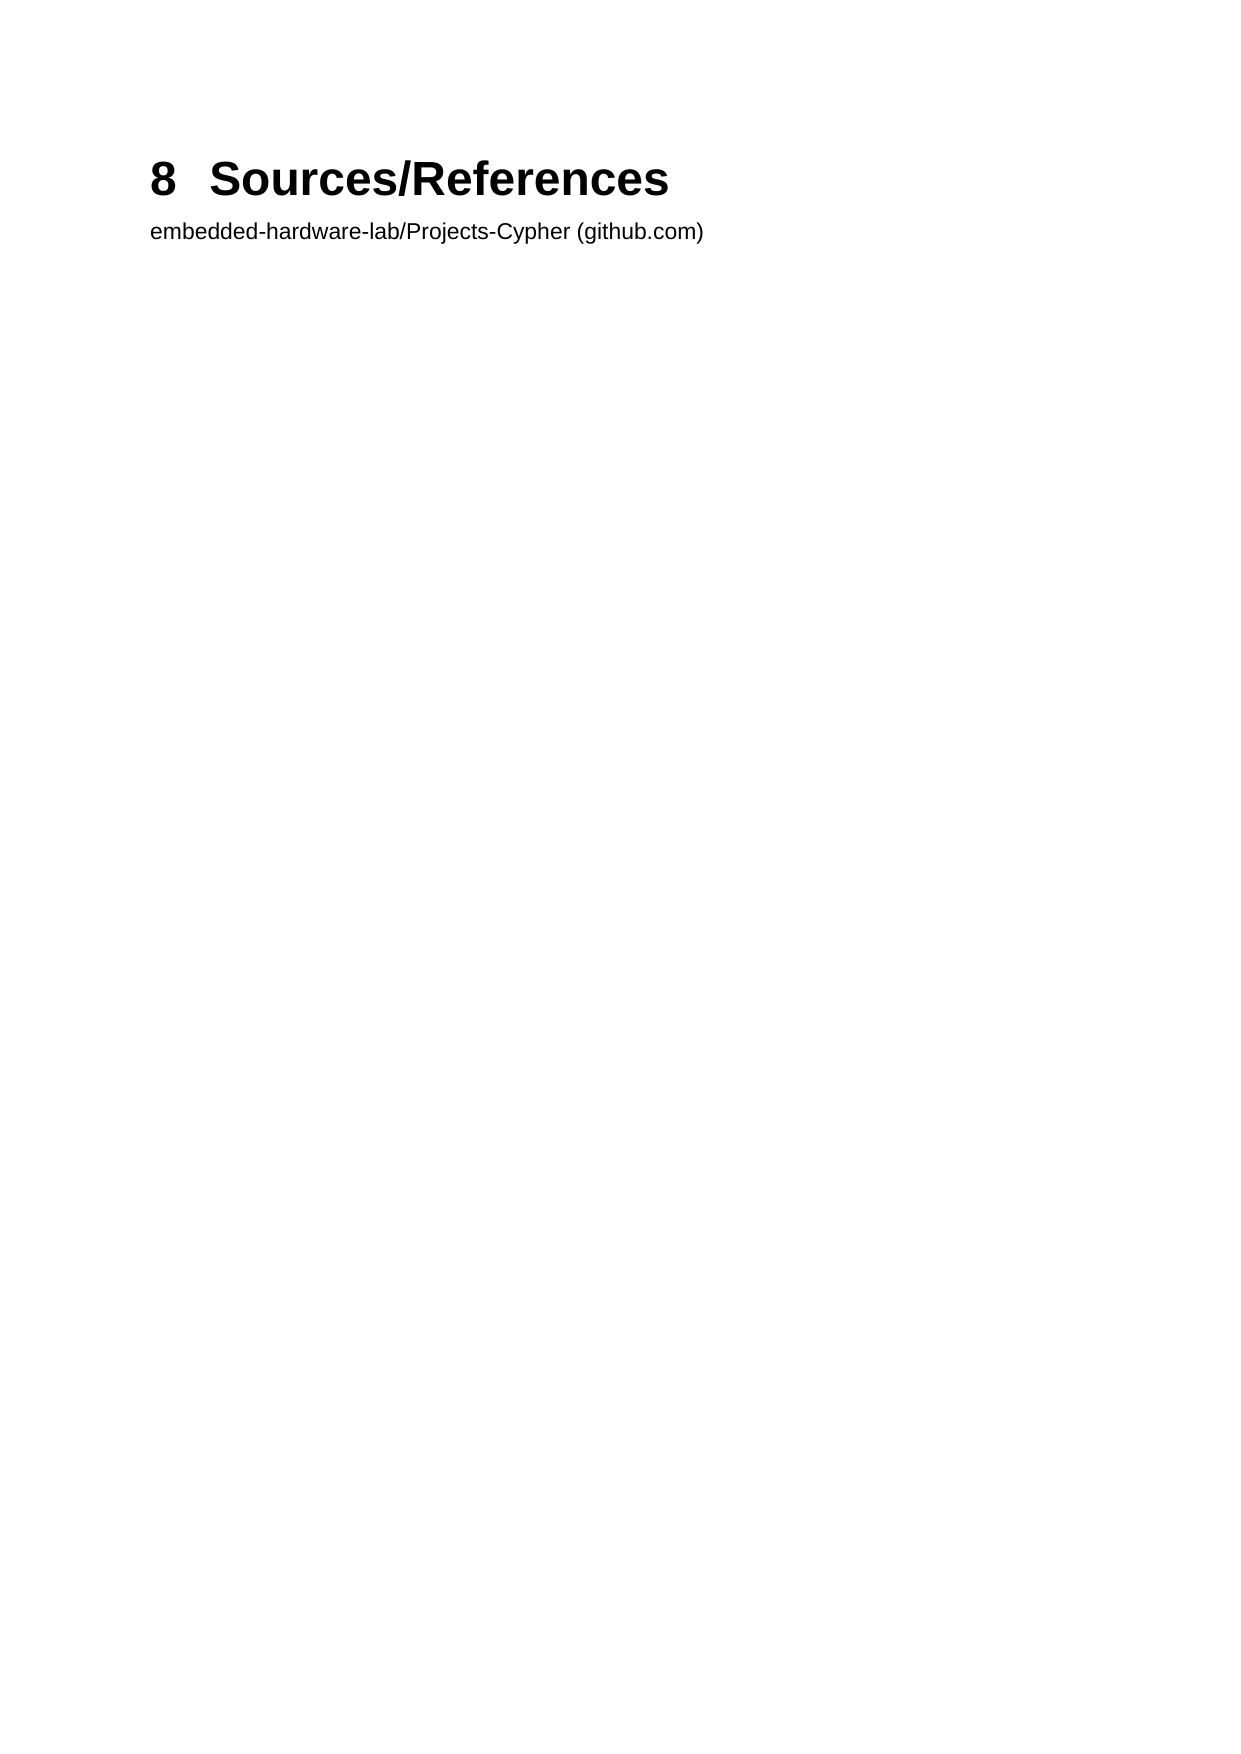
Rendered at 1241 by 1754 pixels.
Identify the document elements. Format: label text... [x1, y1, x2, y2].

text embedded-hardware-lab/Projects-Cypher (github.com) [150, 218, 1090, 244]
subtitle 8 Sources/References [150, 150, 1090, 205]
